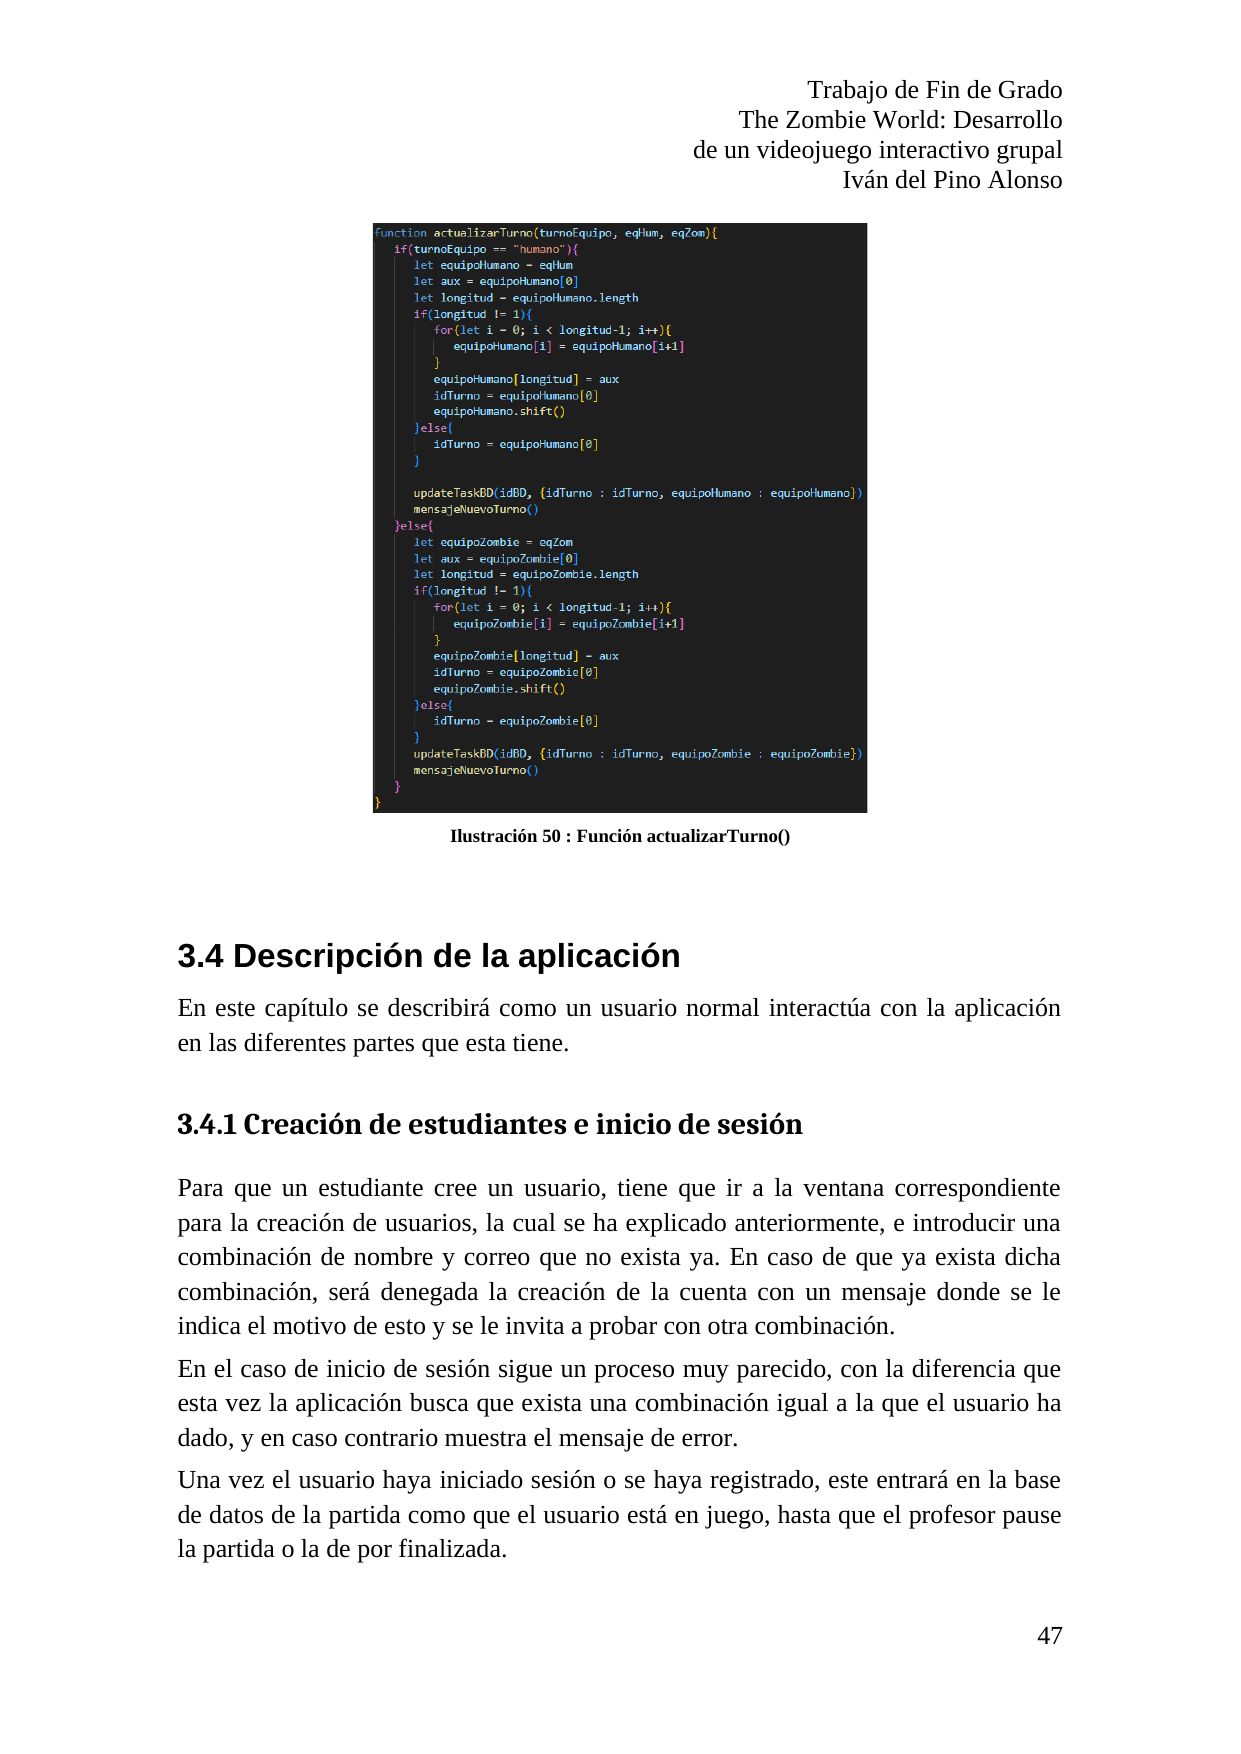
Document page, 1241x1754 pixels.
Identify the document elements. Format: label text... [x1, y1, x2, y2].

subtitle 3.4.1 Creación de estudiantes e inicio de sesión [177, 1107, 1063, 1142]
text En este capítulo se describirá como un usuario normal interactúa con la aplicación en las diferentes partes que esta tiene. [177, 992, 1063, 1057]
text En el caso de inicio de sesión sigue un proceso muy parecido, con la diferencia que esta vez la aplicación busca que exista una combinación igual a la que el usuario ha dado, y en caso contrario muestra el mensaje de error. [177, 1353, 1063, 1452]
picture [372, 223, 868, 813]
subtitle 3.4 Descripción de la aplicación [177, 936, 1063, 974]
text Para que un estudiante cree un usuario, tiene que ir a la ventana correspondiente para la creación de usuarios, la cual se ha explicado anteriormente, e introducir una combinación de nombre y correo que no exista ya. En caso de que ya exista dicha combinación, será denegada la creación de la cuenta con un mensaje donde se le indica el motivo de esto y se le invita a probar con otra combinación. [177, 1172, 1063, 1340]
text Una vez el usuario haya iniciado sesión o se haya registrado, este entrará en la base de datos de la partida como que el usuario está en juego, hasta que el profesor pause la partida o la de por finalizada. [177, 1464, 1063, 1563]
text Ilustración 50 : Función actualizarTurno() [177, 825, 1063, 847]
